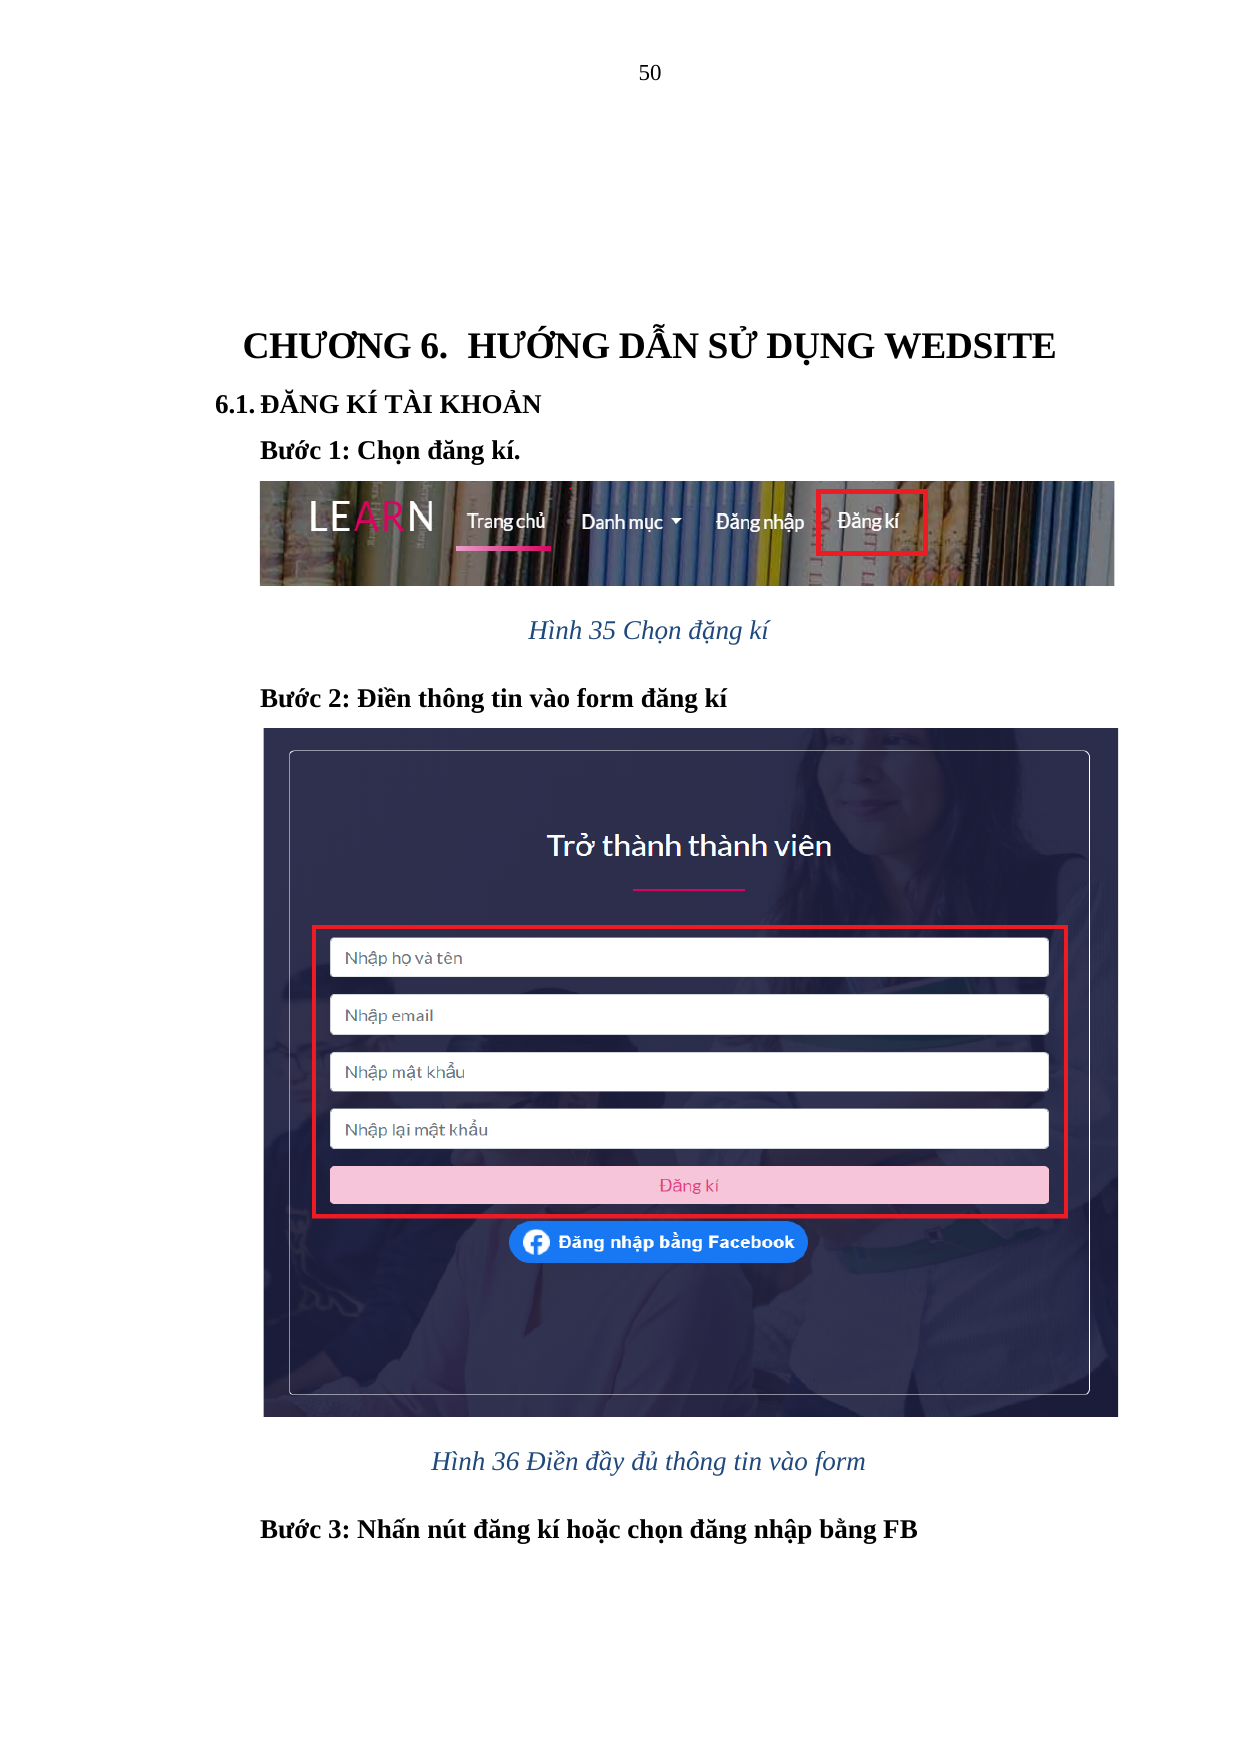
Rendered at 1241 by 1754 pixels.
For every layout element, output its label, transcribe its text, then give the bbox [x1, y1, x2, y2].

list ĐĂNG KÍ TÀI KHOẢN [215, 388, 1122, 419]
text Hình 36 Điền đầy đủ thông tin vào form [177, 1445, 1122, 1477]
list HƯỚNG DẪN SỬ DỤNG WEDSITE [177, 323, 1122, 366]
text Hình 35 Chọn đặng kí [177, 614, 1122, 645]
list Bước 2: Điền thông tin vào form đăng kí [260, 682, 1122, 713]
picture [259, 481, 1115, 586]
picture [263, 728, 1119, 1417]
list Bước 1: Chọn đăng kí. [260, 434, 1122, 466]
list Bước 3: Nhấn nút đăng kí hoặc chọn đăng nhập bằng FB [260, 1513, 1122, 1544]
